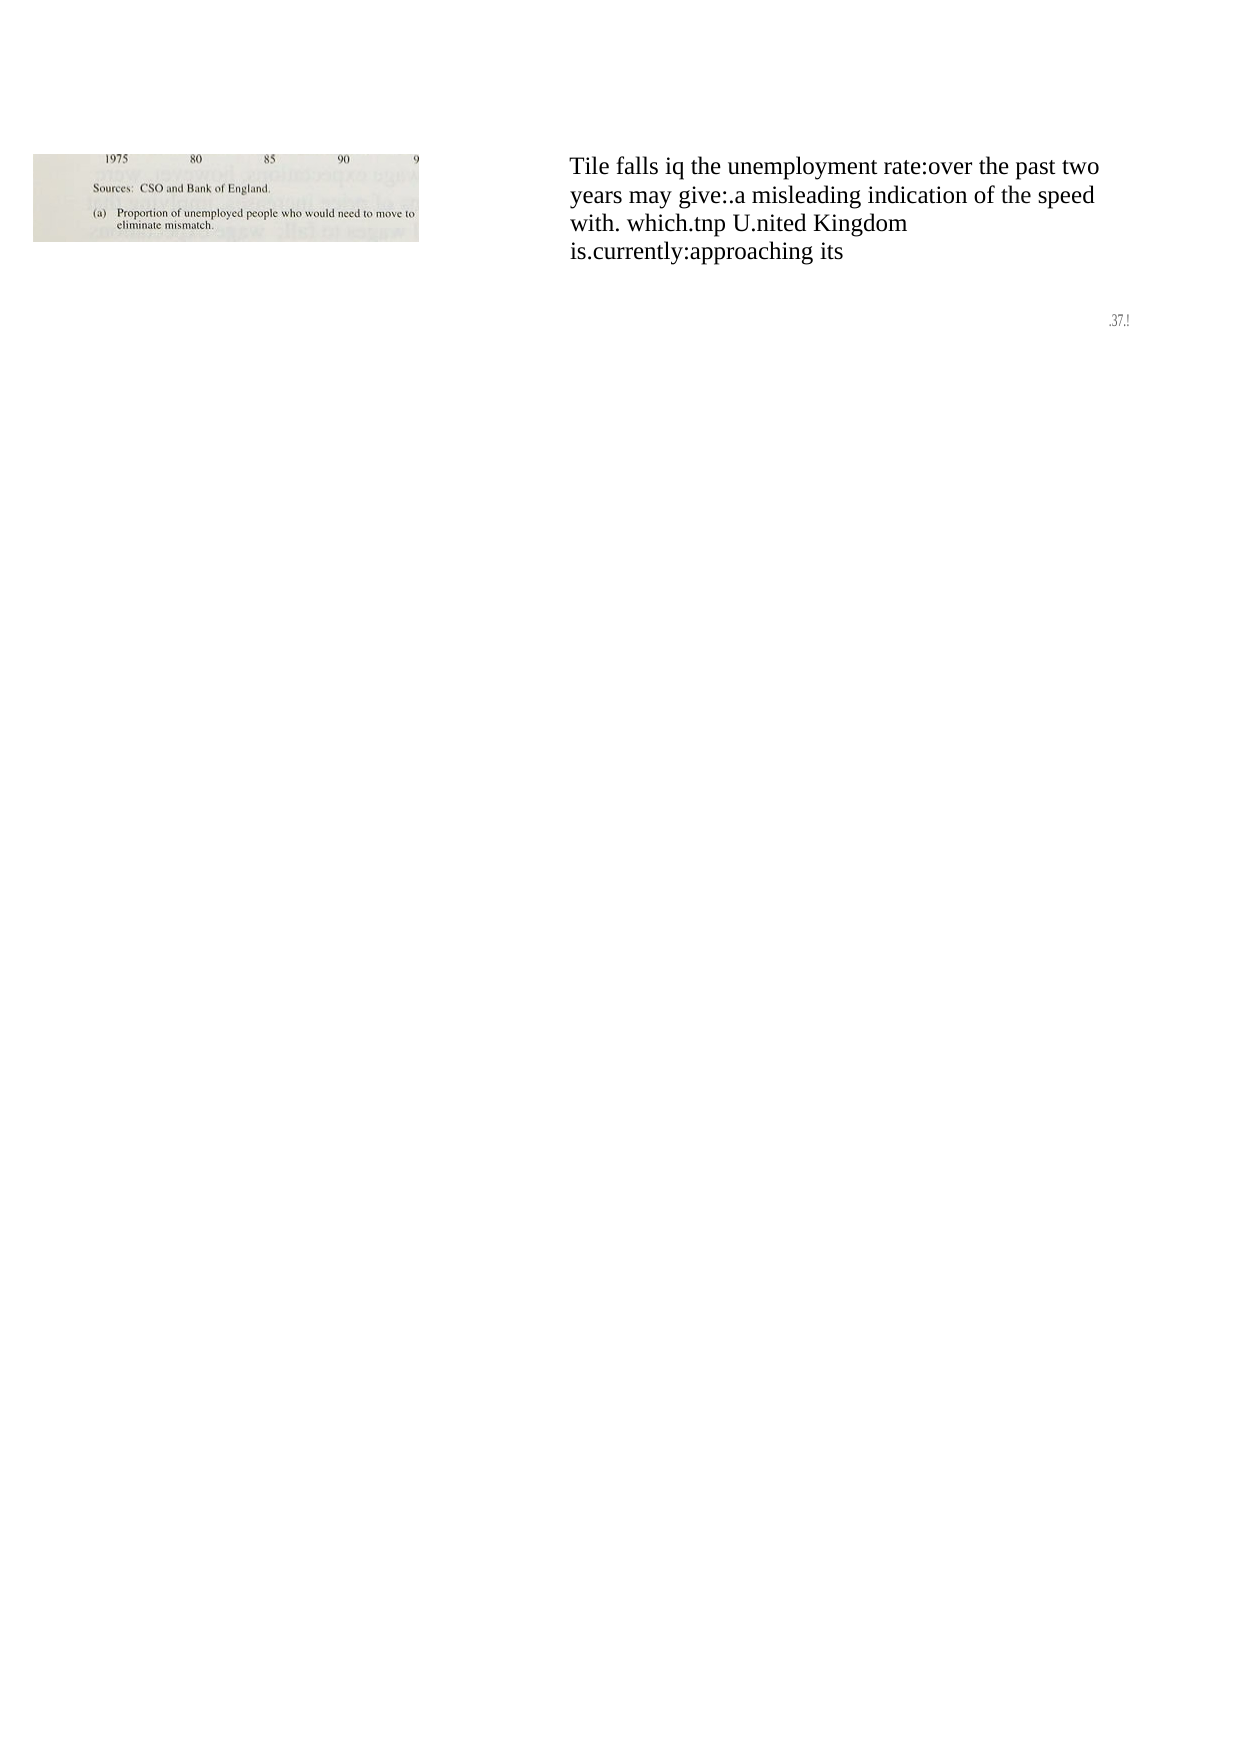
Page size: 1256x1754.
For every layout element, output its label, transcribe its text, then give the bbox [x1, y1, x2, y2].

text .37.! [21, 310, 1129, 330]
picture [33, 154, 419, 242]
subtitle Tile falls iq the unemployment rate:over the past two years may give:.a misleading indication of the speed with. which.tnp U.nited Kingdom is.currently:approaching its [569, 152, 1127, 265]
